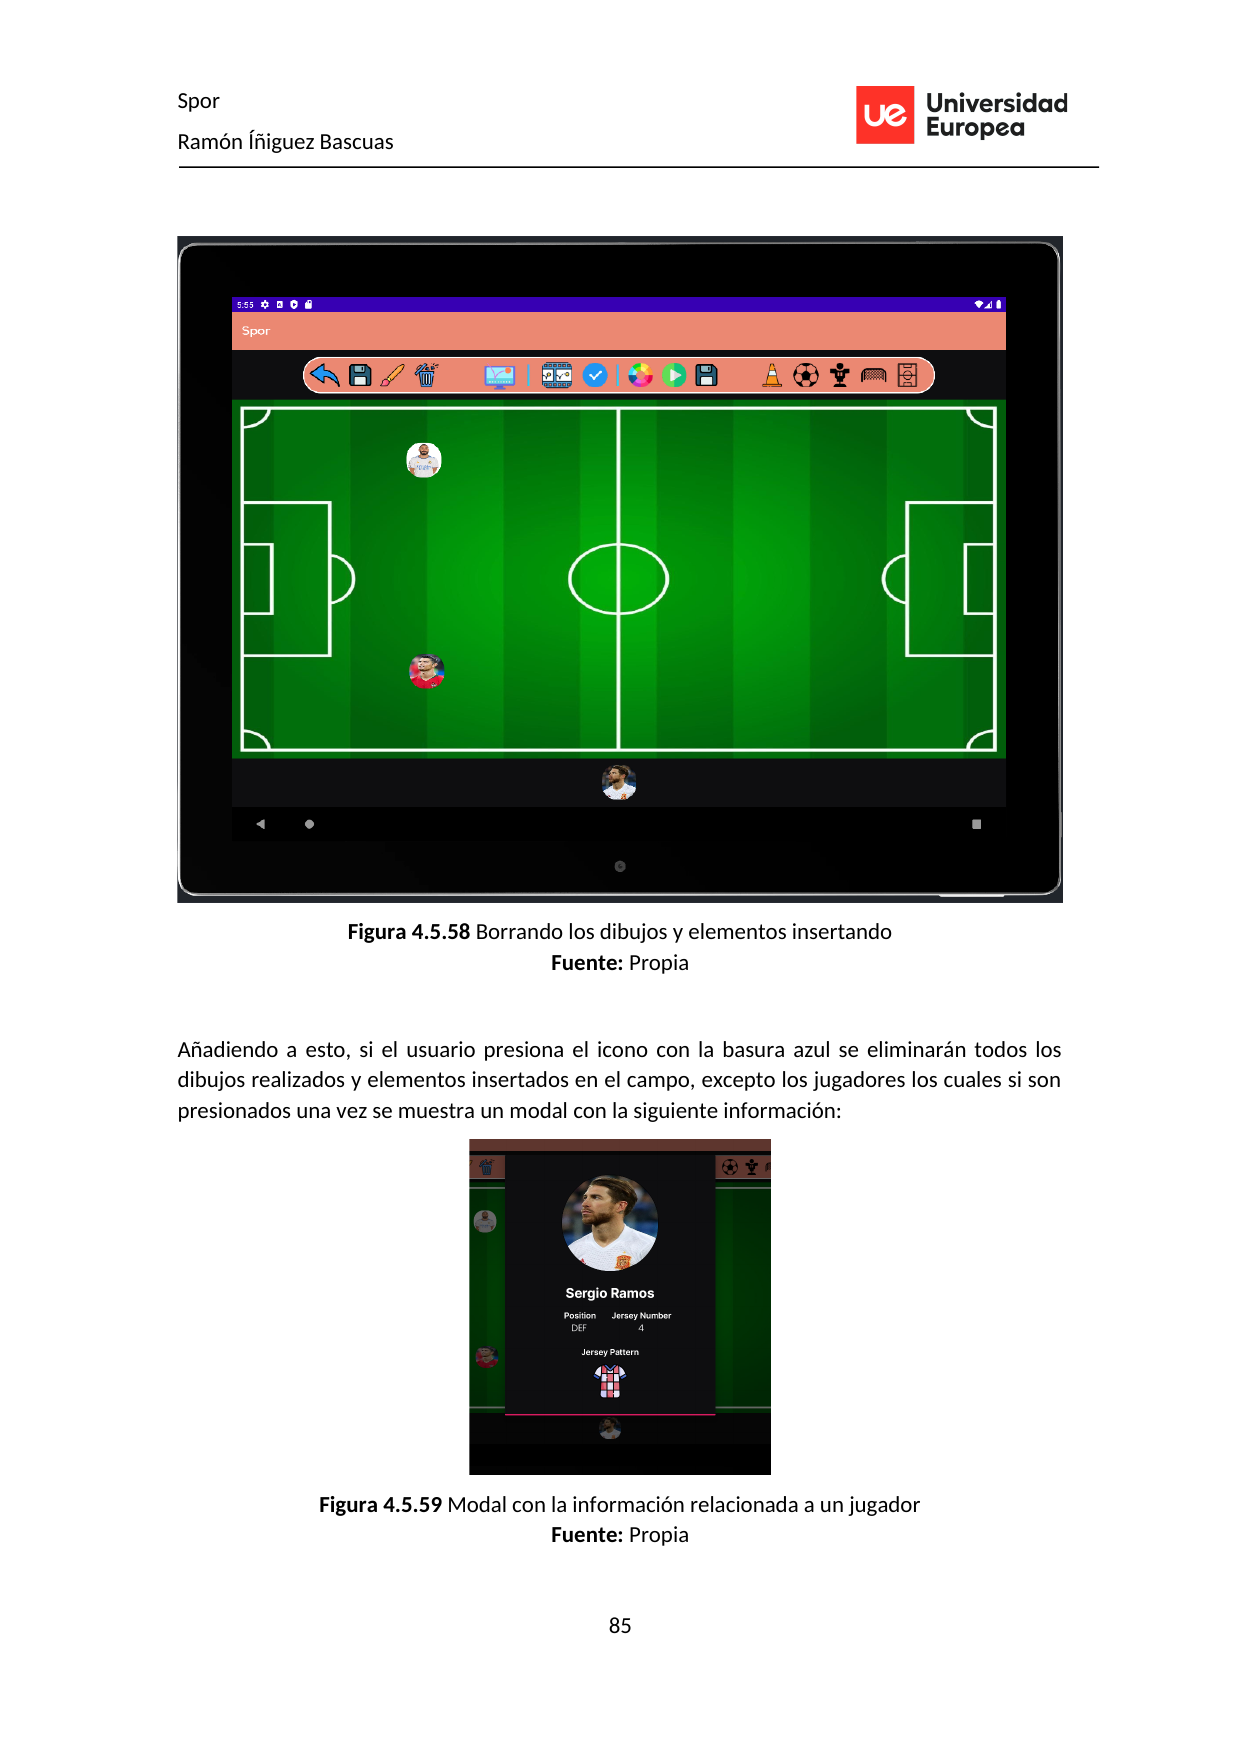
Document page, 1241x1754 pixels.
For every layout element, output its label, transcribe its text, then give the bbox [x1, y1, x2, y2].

picture [469, 1139, 771, 1475]
picture [856, 86, 1068, 144]
picture [177, 236, 1063, 903]
text Añadiendo a esto, si el usuario presiona el icono con la basura azul se eliminarán todos los dibujos realizados y elementos insertados en el campo, excepto los jugadores los cuales si son presionados una vez se muestra un modal con la siguiente información: [177, 1035, 1063, 1124]
